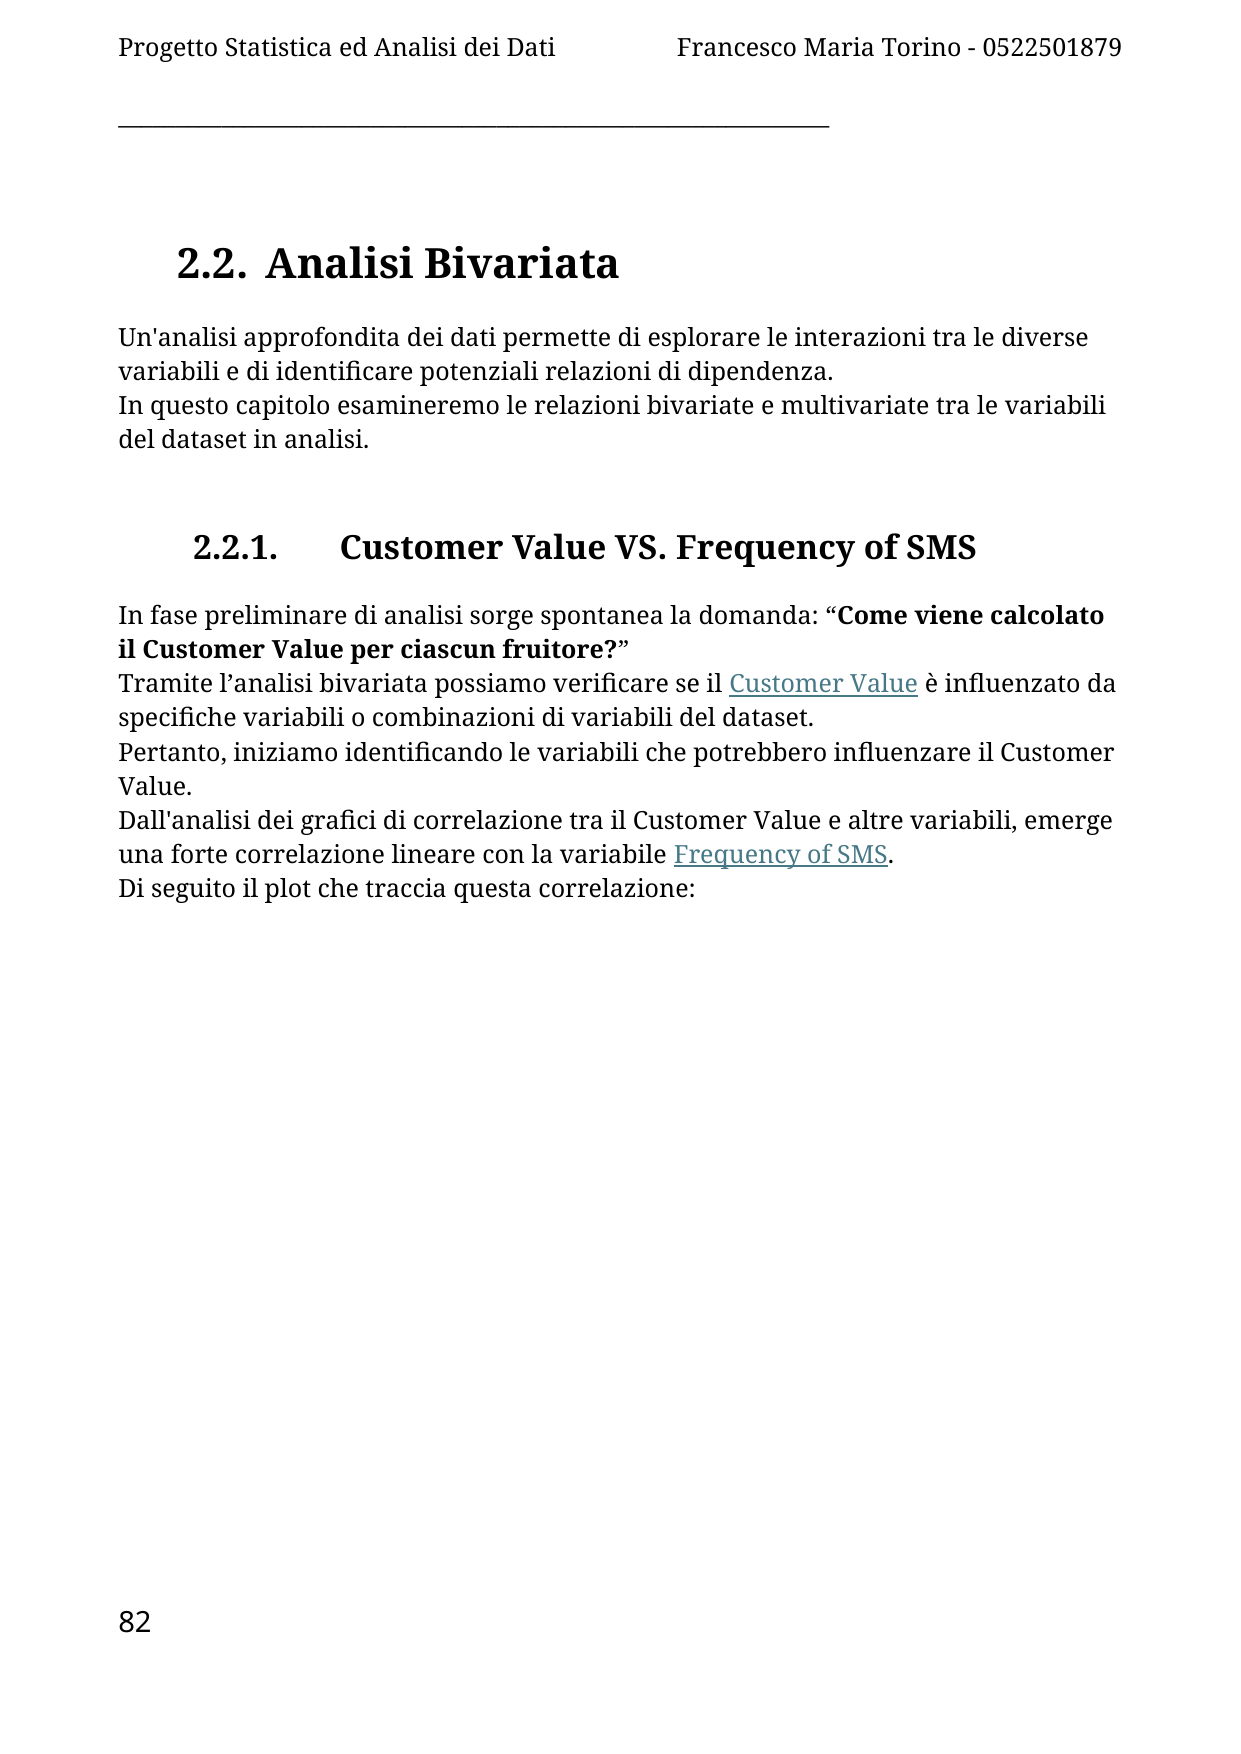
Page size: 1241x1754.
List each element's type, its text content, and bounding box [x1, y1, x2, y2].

text Un'analisi approfondita dei dati permette di esplorare le interazioni tra le diverse variabili e di identificare potenziali relazioni di dipendenza. [118, 319, 1122, 387]
text Pertanto, iniziamo identificando le variabili che potrebbero influenzare il Customer Value. [118, 734, 1122, 802]
text In fase preliminare di analisi sorge spontanea la domanda: “Come viene calcolato il Customer Value per ciascun fruitore?” [118, 598, 1122, 666]
text Dall'analisi dei grafici di correlazione tra il Customer Value e altre variabili, emerge una forte correlazione lineare con la variabile Frequency of SMS. [118, 802, 1122, 870]
subtitle Customer Value VS. Frequency of SMS [193, 524, 1122, 569]
text In questo capitolo esamineremo le relazioni bivariate e multivariate tra le variabili del dataset in analisi. [118, 387, 1122, 456]
text Di seguito il plot che traccia questa correlazione: [118, 870, 1122, 904]
text Tramite l’analisi bivariata possiamo verificare se il Customer Value è influenzato da specifiche variabili o combinazioni di variabili del dataset. [118, 666, 1122, 734]
subtitle Analisi Bivariata [177, 234, 1122, 291]
